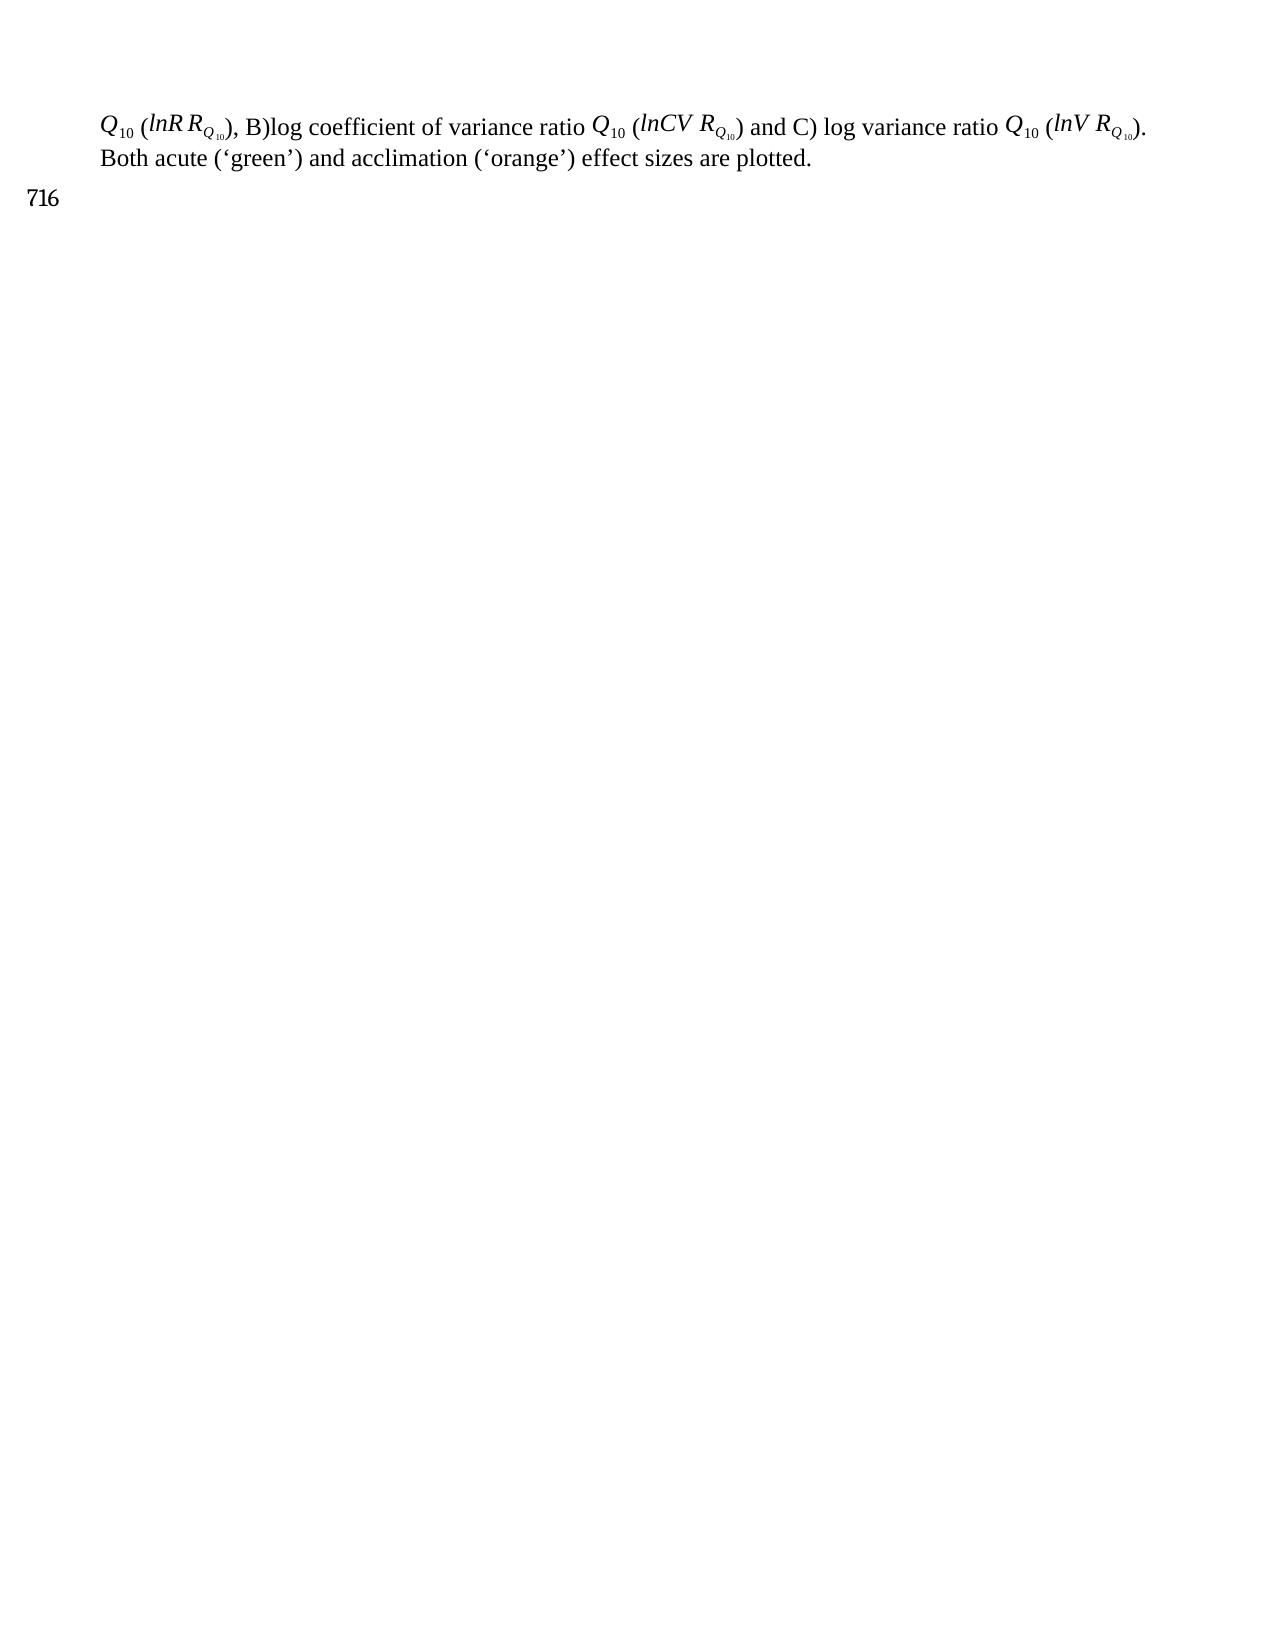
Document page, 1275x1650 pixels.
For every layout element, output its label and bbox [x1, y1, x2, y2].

table_header [89, 89, 1186, 184]
